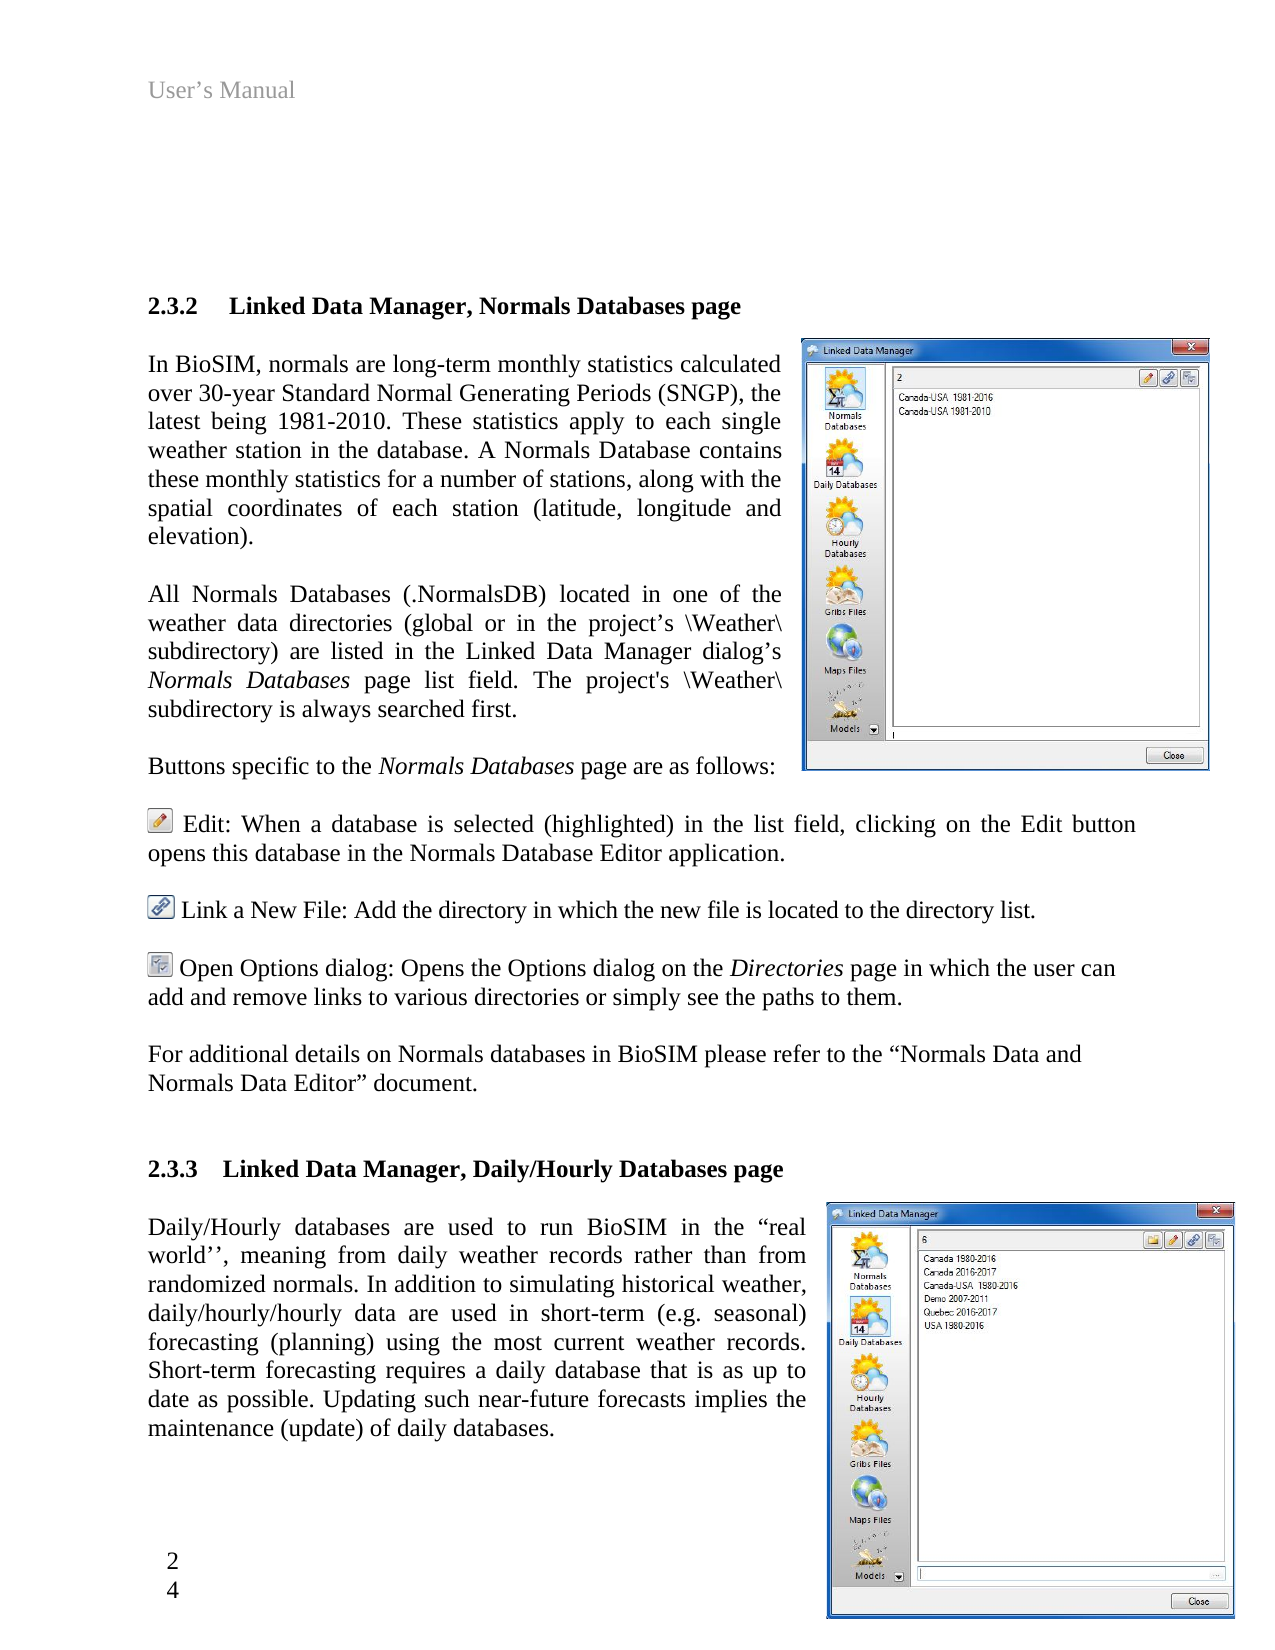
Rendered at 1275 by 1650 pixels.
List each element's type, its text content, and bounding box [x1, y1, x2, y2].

text Link a New File: Add the directory in which the new file is located to the directory list. [148, 895, 1137, 924]
text Buttons specific to the Normals Databases page are as follows: [148, 751, 1137, 780]
text Edit: When a database is selected (highlighted) in the list field, clicking on the Edit button opens this database in the Normals Database Editor application. [148, 809, 1137, 867]
subtitle Linked Data Manager, Daily/Hourly Databases page [148, 1154, 1137, 1183]
text Open Options dialog: Opens the Options dialog on the Directories page in which the user can add and remove links to various directories or simply see the paths to them. [148, 953, 1137, 1011]
text All Normals Databases (.NormalsDB) located in one of the weather data directories (global or in the project’s \Weather\ subdirectory) are listed in the Linked Data Manager dialog’s Normals Databases page list field. The project's \Weather\ subdirectory is always searched first. [148, 579, 800, 723]
picture [825, 1202, 1235, 1619]
picture [147, 895, 175, 919]
text For additional details on Normals databases in BioSIM please refer to the “Normals Data and Normals Data Editor” document. [148, 1039, 1137, 1097]
text Daily/Hourly databases are used to run BioSIM in the “real world’’, meaning from daily weather records rather than from randomized normals. In addition to simulating historical weather, daily/hourly/hourly data are used in short-term (e.g. seasonal) forecasting (planning) using the most current weather records. Short-term forecasting requires a daily database that is as up to date as possible. Updating such near-future forecasts implies the maintenance (update) of daily databases. [148, 1212, 825, 1442]
picture [800, 338, 1210, 770]
picture [147, 808, 173, 833]
text In BioSIM, normals are long-term monthly statistics calculated over 30-year Standard Normal Generating Periods (SNGP), the latest being 1981-2010. These statistics apply to each single weather station in the database. A Normals Database contains these monthly statistics for a number of stations, along with the spatial coordinates of each station (latitude, longitude and elevation). [148, 349, 800, 550]
picture [147, 952, 173, 977]
subtitle Linked Data Manager, Normals Databases page [148, 291, 1137, 320]
